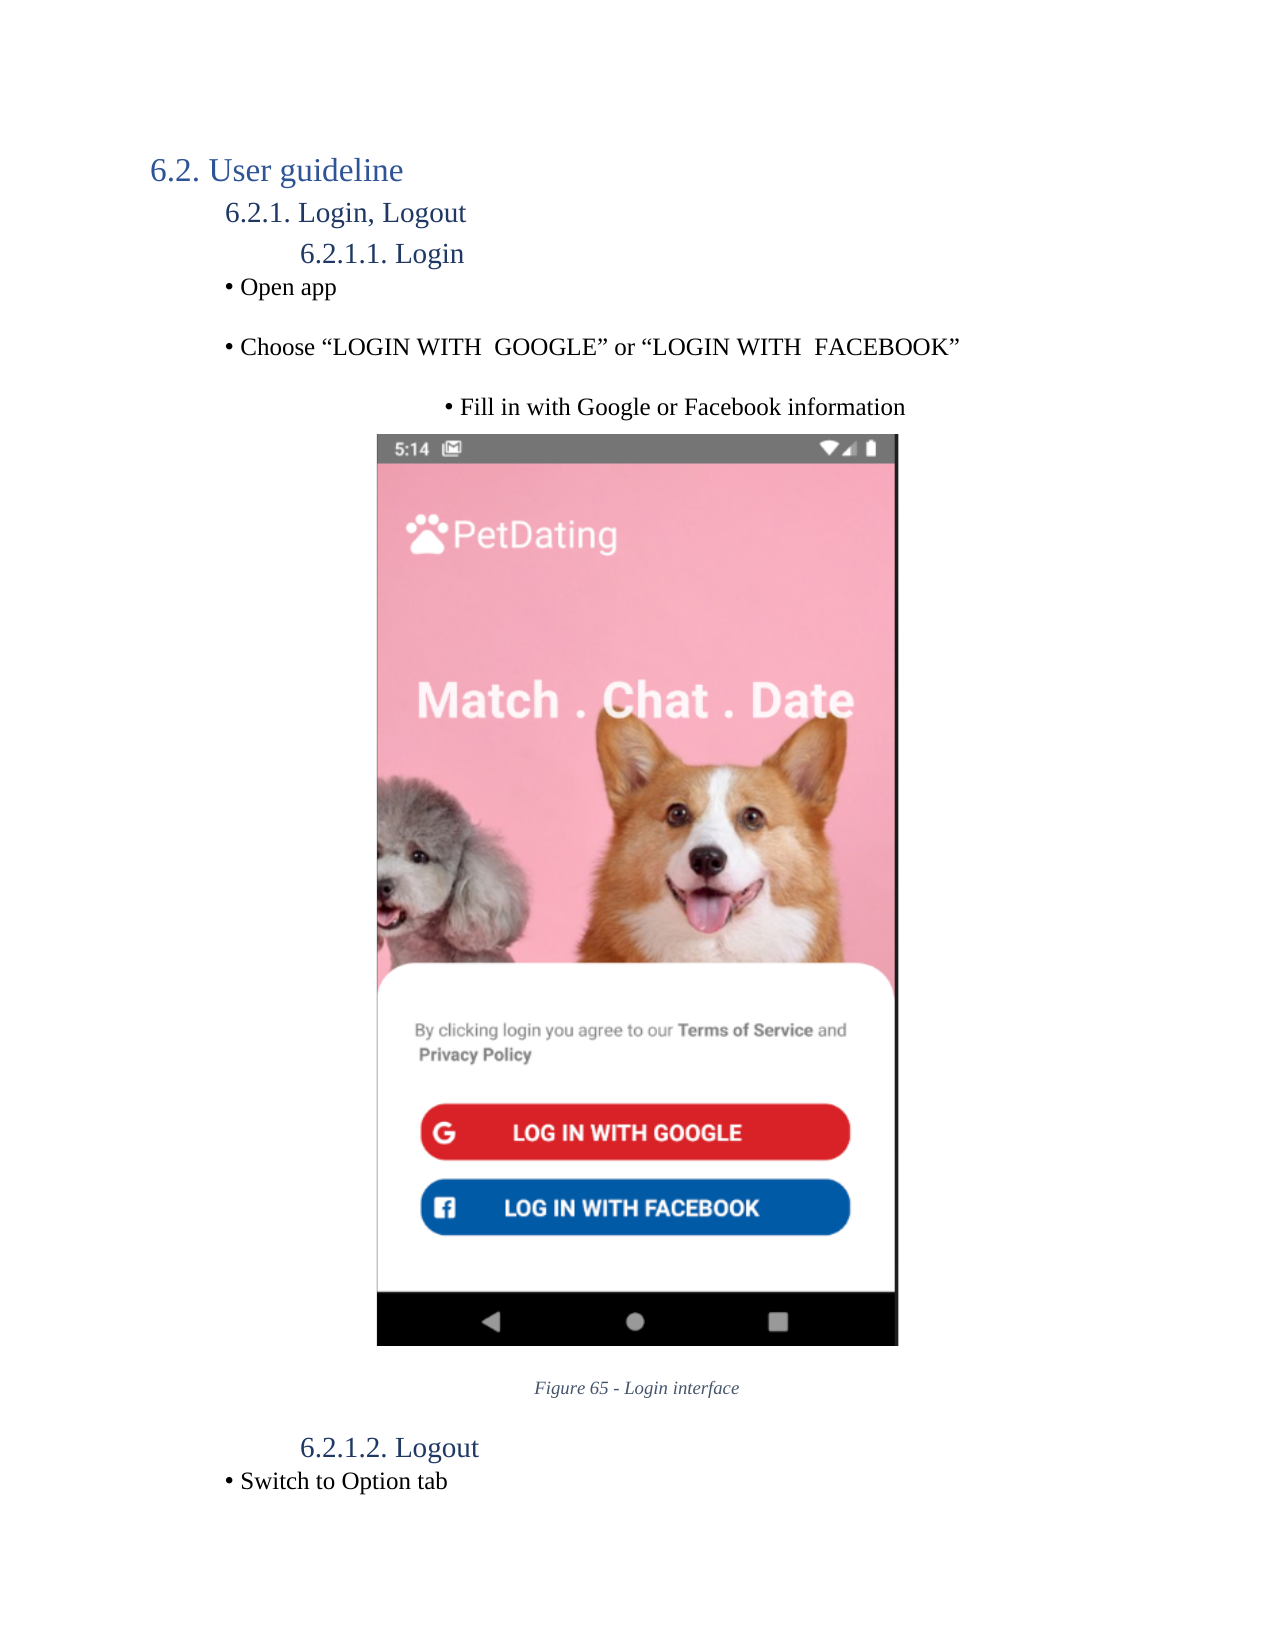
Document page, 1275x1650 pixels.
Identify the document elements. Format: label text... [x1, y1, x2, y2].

subtitle 6.2.1.1. Login [300, 236, 1125, 269]
subtitle 6.2.1.2. Logout [300, 1430, 1125, 1463]
text Choose “LOGIN WITH GOOGLE” or “LOGIN WITH FACEBOOK” [150, 332, 1125, 361]
text Open app [150, 272, 1125, 301]
subtitle 6.2.1. Login, Logout [225, 196, 1125, 229]
text Figure 65 - Login interface [150, 1377, 1125, 1398]
picture [376, 434, 899, 1346]
text Switch to Option tab [150, 1466, 1125, 1495]
subtitle 6.2. User guideline [150, 150, 1125, 188]
